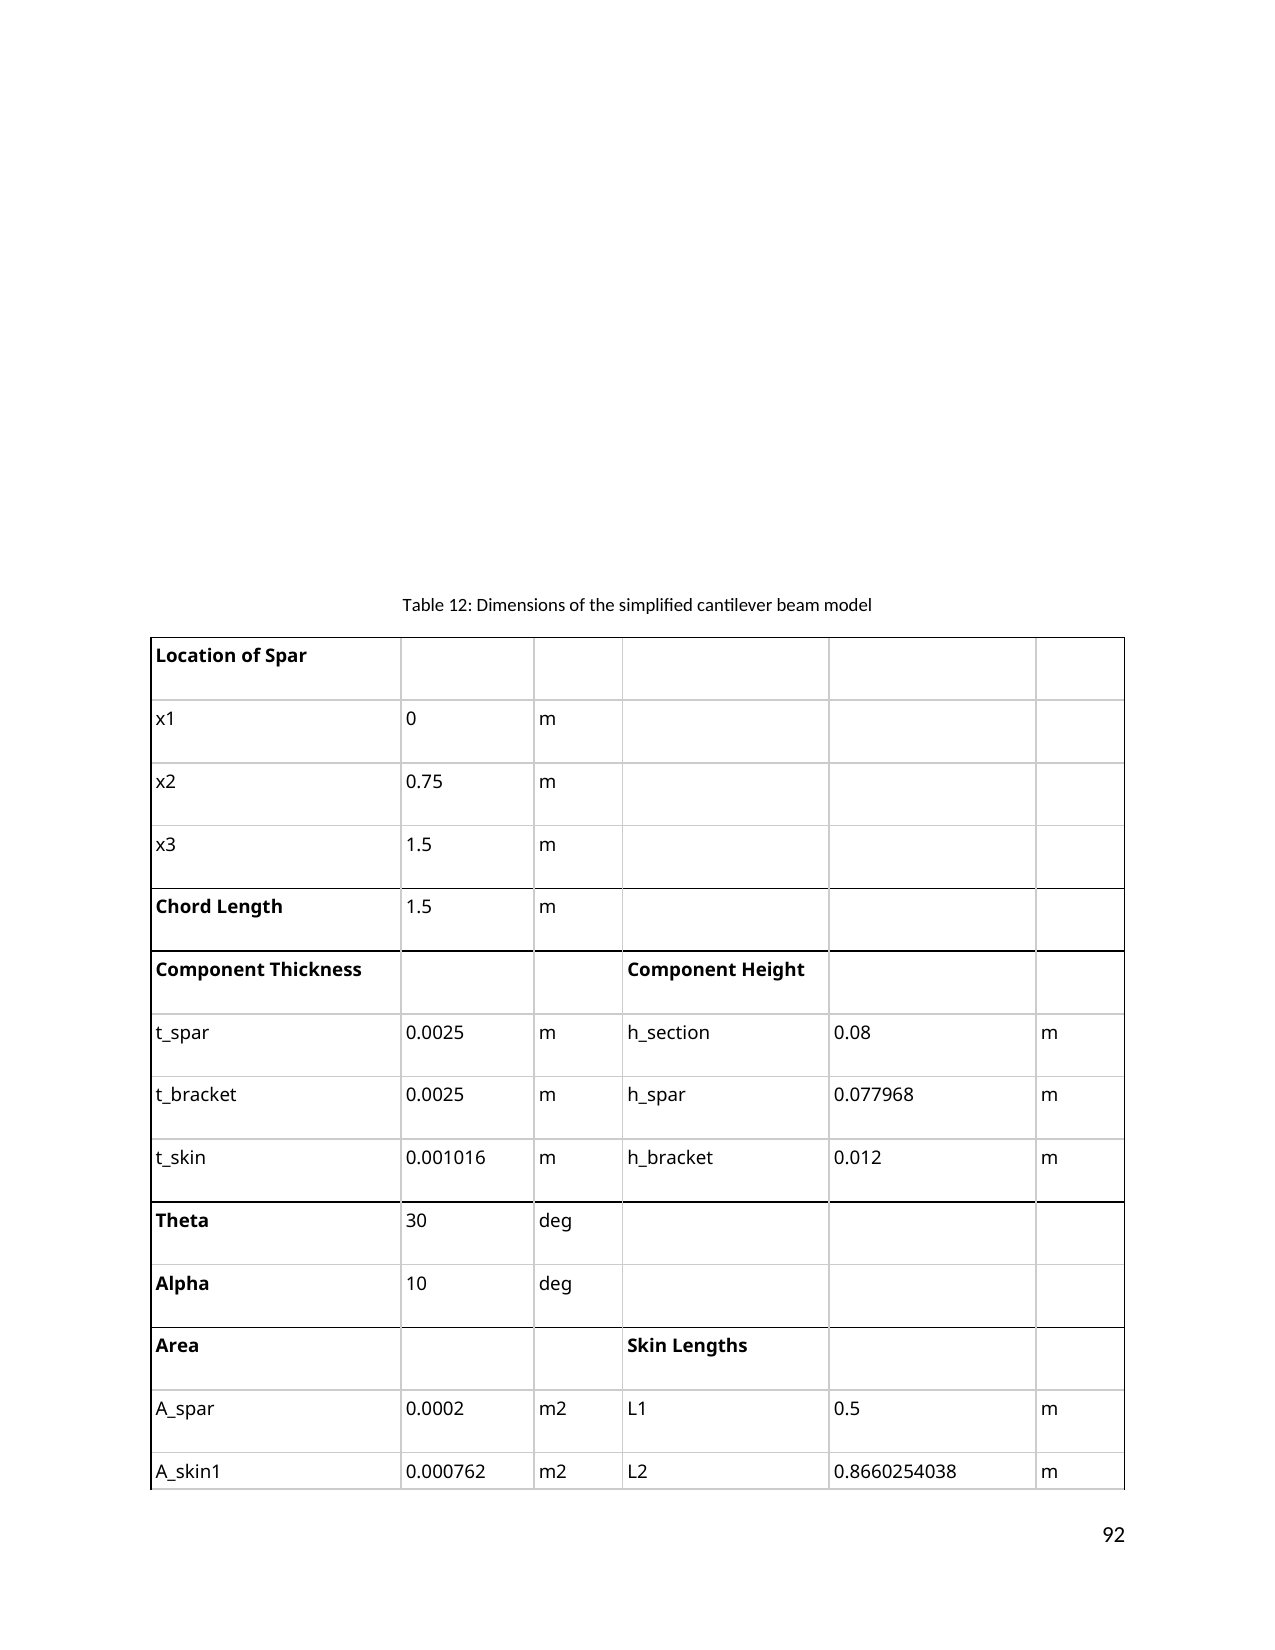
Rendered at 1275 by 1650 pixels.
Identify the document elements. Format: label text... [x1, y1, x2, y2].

table_cell [1037, 1203, 1124, 1264]
table_cell m [535, 1140, 622, 1201]
table_cell t_spar [152, 1015, 400, 1076]
table_cell deg [535, 1265, 622, 1326]
table_cell Component Height [623, 952, 828, 1013]
table_cell m [535, 889, 622, 950]
table_cell x3 [152, 826, 400, 887]
table_header [402, 638, 533, 699]
table_cell 0.012 [830, 1140, 1035, 1201]
table_cell [1037, 826, 1124, 887]
table_cell m [535, 764, 622, 825]
table_cell 0.0002 [402, 1391, 533, 1452]
table_cell 0.0025 [402, 1015, 533, 1076]
table_cell [830, 952, 1035, 1013]
table_cell [1037, 764, 1124, 825]
text Table 12: Dimensions of the simplified cantilever beam model [150, 593, 1125, 616]
table_cell [1037, 1328, 1124, 1389]
table_cell L2 [623, 1453, 828, 1488]
table_cell 0.08 [830, 1015, 1035, 1076]
table_cell m [535, 826, 622, 887]
table_cell Alpha [152, 1265, 400, 1326]
table_cell Skin Lengths [623, 1328, 828, 1389]
table_cell [623, 1203, 828, 1264]
table_cell [402, 1328, 533, 1389]
table_cell [1037, 701, 1124, 762]
table_cell Theta [152, 1203, 400, 1264]
table_cell Chord Length [152, 889, 400, 950]
table_cell m [535, 1015, 622, 1076]
table_cell m [1037, 1453, 1124, 1488]
table_cell Area [152, 1328, 400, 1389]
table_cell 0.000762 [402, 1453, 533, 1488]
table_cell Component Thickness [152, 952, 400, 1013]
table_header Location of Spar [152, 638, 400, 699]
table_cell t_bracket [152, 1077, 400, 1138]
table_cell deg [535, 1203, 622, 1264]
table_cell [830, 701, 1035, 762]
table_cell h_section [623, 1015, 828, 1076]
table_cell A_skin1 [152, 1453, 400, 1488]
table_cell [535, 952, 622, 1013]
table_cell [623, 764, 828, 825]
table_cell [830, 764, 1035, 825]
table_cell m [535, 1077, 622, 1138]
table_cell [535, 1328, 622, 1389]
table_cell [830, 1265, 1035, 1326]
table_cell 10 [402, 1265, 533, 1326]
table_cell m [1037, 1140, 1124, 1201]
table_cell h_spar [623, 1077, 828, 1138]
table_cell L1 [623, 1391, 828, 1452]
table_cell [623, 701, 828, 762]
table_cell 1.5 [402, 889, 533, 950]
table_cell 30 [402, 1203, 533, 1264]
table_cell 0.8660254038 [830, 1453, 1035, 1488]
table_cell m [535, 701, 622, 762]
table_header [830, 638, 1035, 699]
table_cell 1.5 [402, 826, 533, 887]
table_cell [830, 1328, 1035, 1389]
table_cell 0.001016 [402, 1140, 533, 1201]
table_cell [830, 1203, 1035, 1264]
table_header [623, 638, 828, 699]
table_cell m [1037, 1077, 1124, 1138]
table_cell A_spar [152, 1391, 400, 1452]
table_cell [623, 889, 828, 950]
table_cell [402, 952, 533, 1013]
table_cell [830, 826, 1035, 887]
table_cell m2 [535, 1391, 622, 1452]
table_cell h_bracket [623, 1140, 828, 1201]
table_cell m [1037, 1391, 1124, 1452]
table_cell 0.077968 [830, 1077, 1035, 1138]
table_cell m [1037, 1015, 1124, 1076]
table_cell x1 [152, 701, 400, 762]
table_cell [1037, 952, 1124, 1013]
table_cell m2 [535, 1453, 622, 1488]
table_cell x2 [152, 764, 400, 825]
table_cell [623, 1265, 828, 1326]
table_cell 0.0025 [402, 1077, 533, 1138]
table_cell t_skin [152, 1140, 400, 1201]
table_cell 0 [402, 701, 533, 762]
table_header [535, 638, 622, 699]
table_header [1037, 638, 1124, 699]
table_cell [830, 889, 1035, 950]
table_cell [1037, 1265, 1124, 1326]
table_cell [1037, 889, 1124, 950]
table_cell 0.75 [402, 764, 533, 825]
table_cell [623, 826, 828, 887]
table_cell 0.5 [830, 1391, 1035, 1452]
